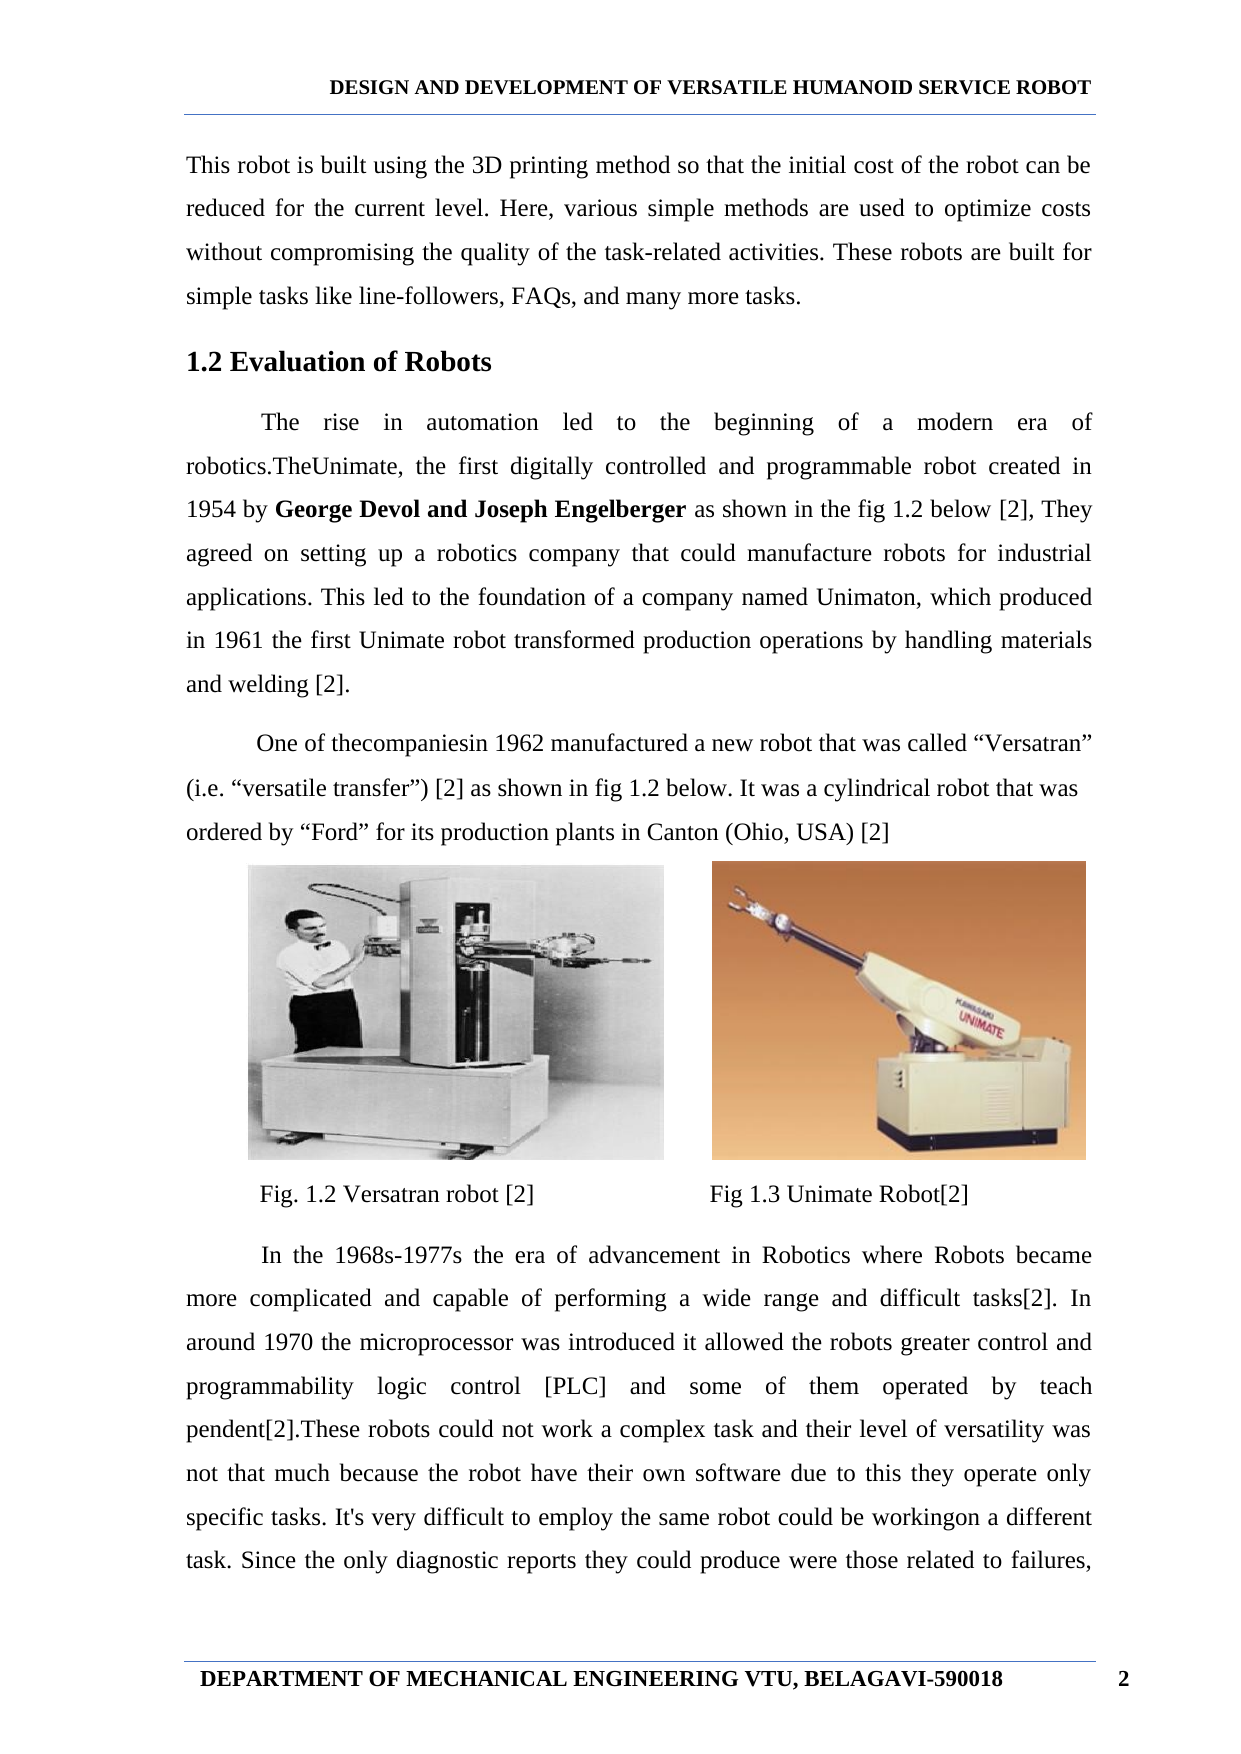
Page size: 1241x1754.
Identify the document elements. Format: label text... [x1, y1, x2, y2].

text One of thecompaniesin 1962 manufactured a new robot that was called “Versatran” [187, 728, 1092, 757]
picture [246, 863, 667, 1160]
picture [712, 861, 1086, 1160]
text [186, 1240, 1093, 1574]
text ordered by “Ford” for its production plants in Canton (Ohio, USA) [2] [186, 817, 1137, 846]
text (i.e. “versatile transfer”) [2] as shown in fig 1.2 below. It was a cylindrical robot that was [186, 773, 1137, 802]
subtitle 1.2 Evaluation of Robots [186, 344, 1093, 378]
text The rise in automation led to the beginning of a modern era of robotics.TheUnimate, the first digitally controlled and programmable robot created in 1954 by George Devol and Joseph Engelberger as shown in the fig 1.2 below [2], They agreed on setting up a robotics company that could manufacture robots for industrial applications. This led to the foundation of a company named Unimaton, which produced in 1961 the first Unimate robot transformed production operations by handling materials and welding [2]. [186, 407, 1093, 698]
text Fig. 1.2 Versatran robot [2] Fig 1.3 Unimate Robot[2] [187, 1179, 1137, 1208]
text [186, 150, 1093, 309]
